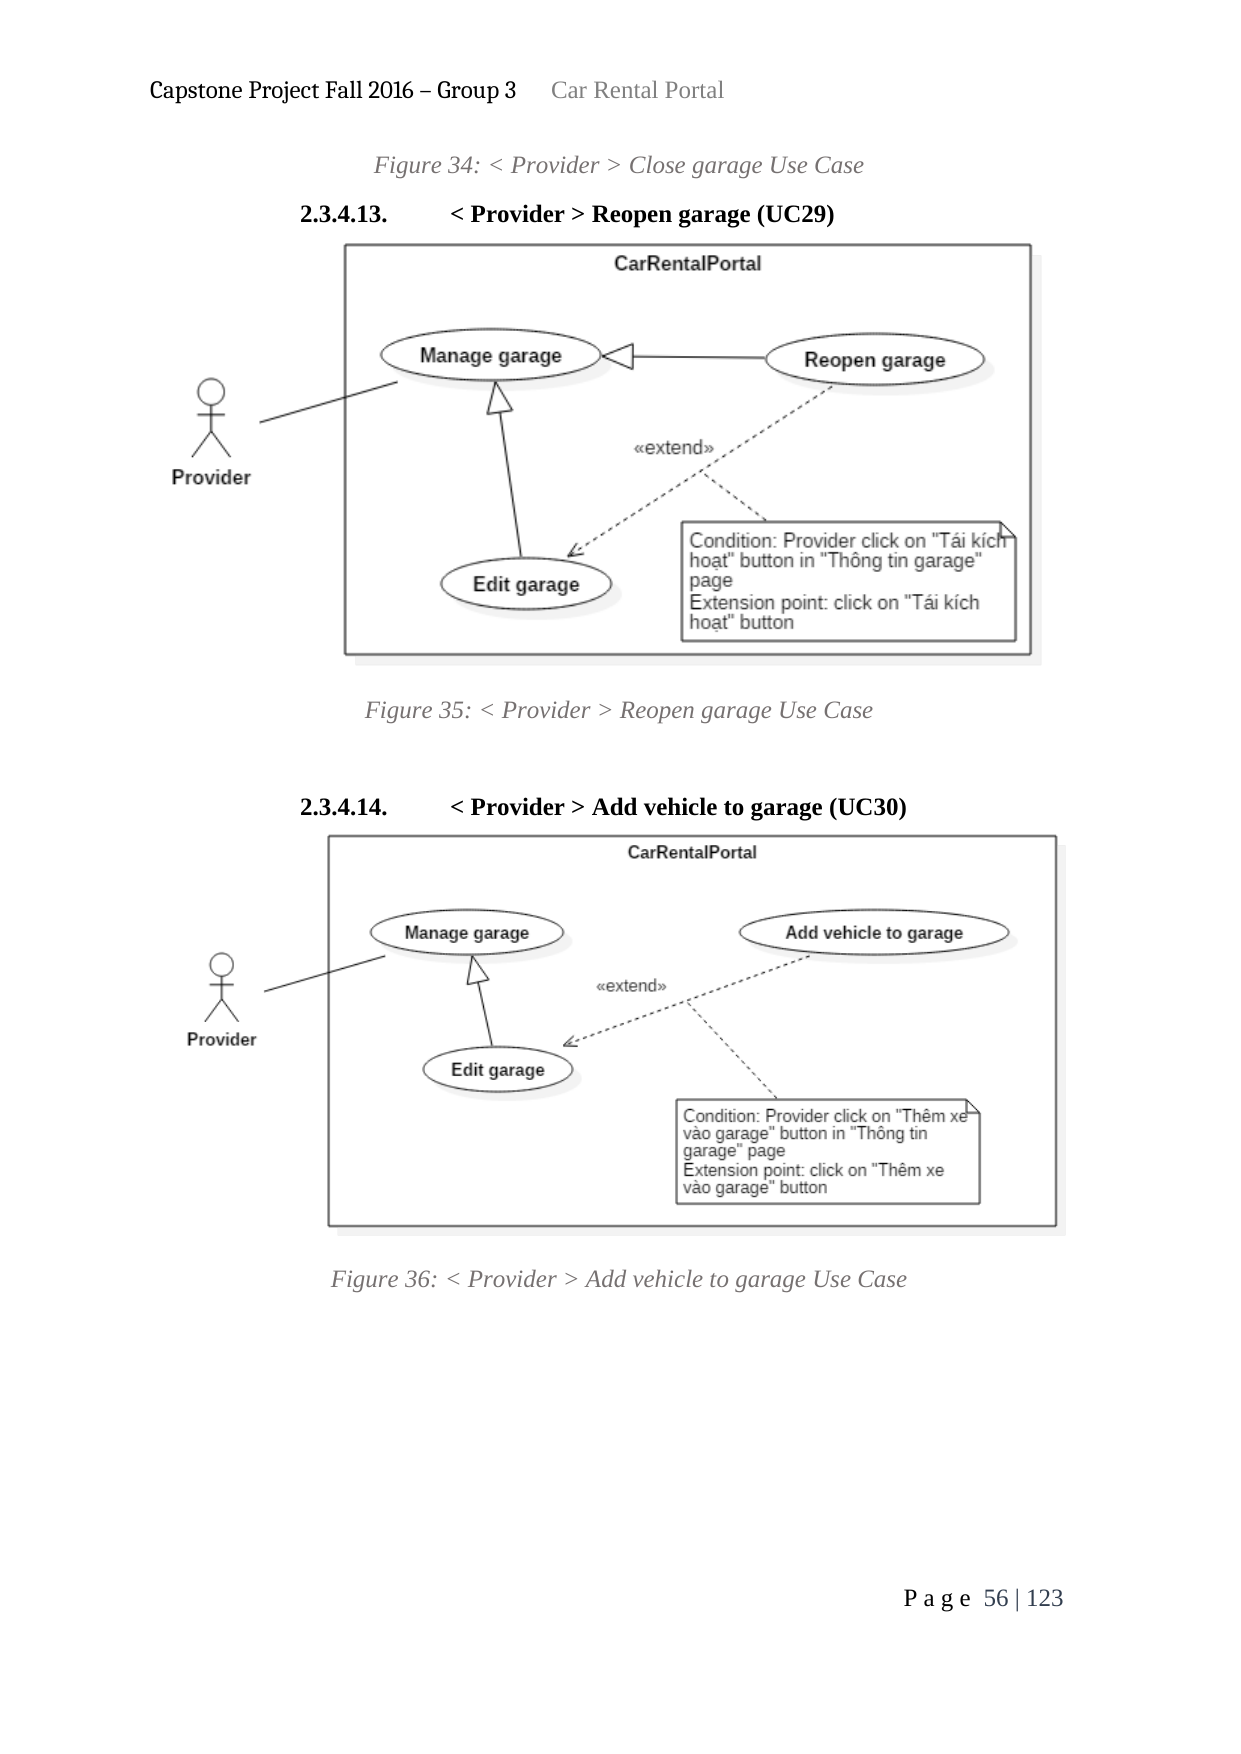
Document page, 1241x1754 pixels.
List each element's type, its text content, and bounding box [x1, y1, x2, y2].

picture [150, 230, 1091, 676]
subtitle < Provider > Add vehicle to garage (UC30) [300, 792, 1090, 821]
picture [168, 823, 1072, 1246]
subtitle < Provider > Reopen garage (UC29) [300, 199, 1090, 228]
